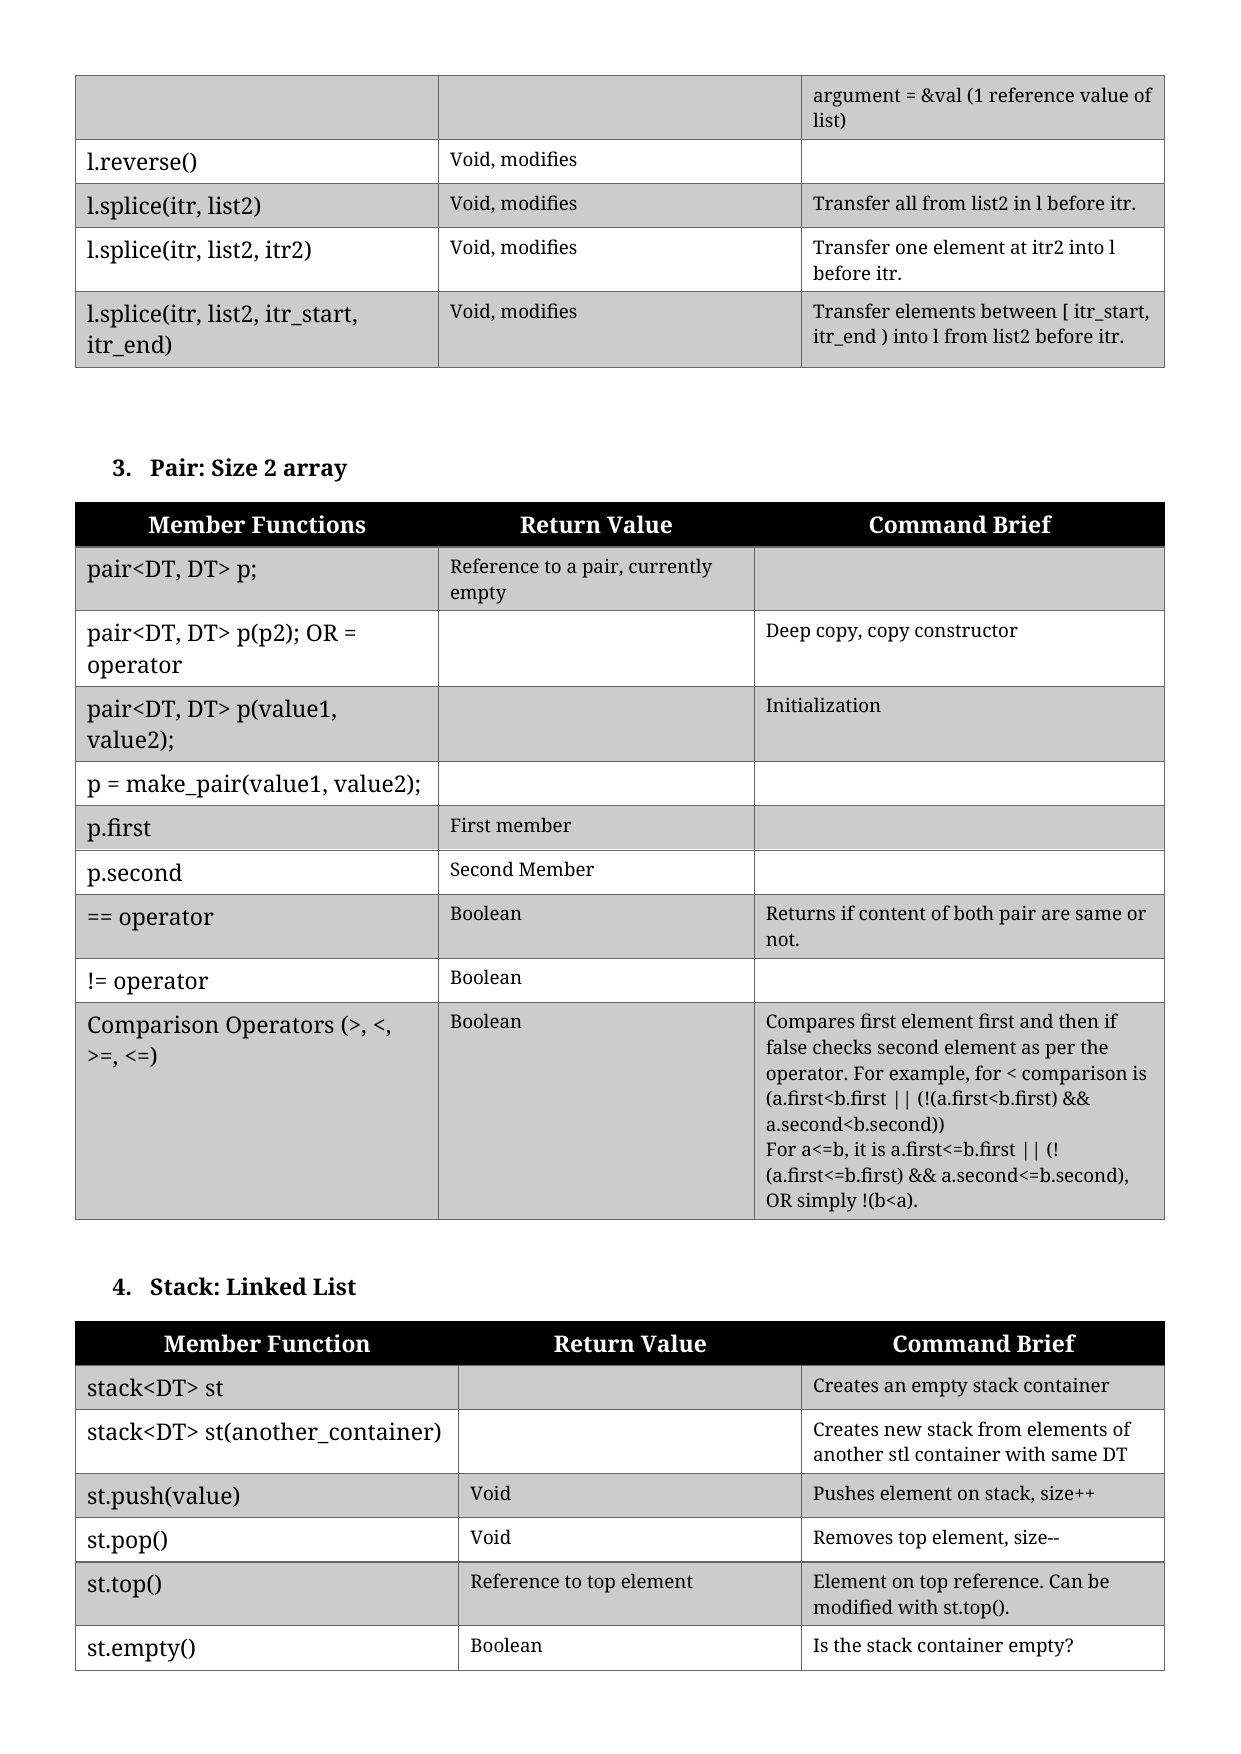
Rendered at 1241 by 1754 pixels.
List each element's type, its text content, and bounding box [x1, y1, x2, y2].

table_cell Creates new stack from elements of another stl container with same DT [802, 1410, 1164, 1473]
table_cell pair<DT, DT> p; [76, 548, 438, 610]
table_cell p = make_pair(value1, value2); [76, 762, 438, 805]
table_cell Creates an empty stack container [802, 1366, 1164, 1409]
table_cell [755, 548, 1164, 610]
table_cell stack<DT> st [76, 1366, 458, 1409]
table_cell Void, modify [439, 76, 801, 139]
table_cell l.splice(itr, list2, itr_start, itr_end) [76, 292, 438, 367]
table_cell Void, modifies [439, 140, 801, 183]
table_cell Reference to a pair, currently empty [439, 548, 754, 610]
table_cell [755, 851, 1164, 894]
table_cell Void, modifies [439, 292, 801, 367]
table_cell First member [439, 806, 754, 849]
table_cell Initialization [755, 687, 1164, 761]
table_cell Removes top element, size-- [802, 1518, 1164, 1561]
table_cell Second Member [439, 851, 754, 894]
table_cell Transfer one element at itr2 into l before itr. [802, 228, 1164, 291]
table_header Return Value [439, 503, 754, 546]
table_cell Void, modifies [439, 228, 801, 291]
table_cell st.empty() [76, 1626, 458, 1669]
table_cell [755, 762, 1164, 805]
table_cell Boolean [439, 1003, 754, 1219]
table_cell Boolean [439, 895, 754, 958]
table_header Member Functions [76, 503, 438, 546]
list Stack: Linked List [112, 1270, 1165, 1302]
table_cell l.splice(itr, list2) [76, 184, 438, 227]
table_cell == operator [76, 895, 438, 958]
table_cell Returns if content of both pair are same or not. [755, 895, 1164, 958]
table_cell [755, 959, 1164, 1002]
table_header Member Function [76, 1322, 458, 1365]
table_cell Pushes element on stack, size++ [802, 1474, 1164, 1517]
table_cell st.push(value) [76, 1474, 458, 1517]
table_cell Void [459, 1474, 801, 1517]
table_header Command Brief [755, 503, 1164, 546]
table_cell Compares first element first and then if false checks second element as per the operator. For example, for < comparison is (a.first<b.first || (!(a.first<b.first) && a.second<b.second)) For a<=b, it is a.first<=b.first || (!(a.first<=b.first) && a.second<=b.second), OR simply !(b<a). [755, 1003, 1164, 1219]
table_cell Transfer elements between [ itr_start, itr_end ) into l from list2 before itr. [802, 292, 1164, 367]
list Pair: Size 2 array [112, 452, 1165, 483]
table_cell [459, 1366, 801, 1409]
table_cell [439, 687, 754, 761]
table_cell [802, 140, 1164, 183]
table_cell stack<DT> st(another_container) [76, 1410, 458, 1473]
table_cell Is the stack container empty? [802, 1626, 1164, 1669]
table_cell [755, 806, 1164, 849]
table_header Return Value [459, 1322, 801, 1365]
table_cell Element on top reference. Can be modified with st.top(). [802, 1563, 1164, 1625]
table_cell p.second [76, 851, 438, 894]
table_cell Void, modifies [439, 184, 801, 227]
table_cell Void [459, 1518, 801, 1561]
table_cell Boolean [459, 1626, 801, 1669]
table_cell pair<DT, DT> p(value1, value2); [76, 687, 438, 761]
table_cell l.reverse() [76, 140, 438, 183]
table_cell Boolean [439, 959, 754, 1002]
table_cell st.pop() [76, 1518, 458, 1561]
table_cell [459, 1410, 801, 1473]
table_cell Deep copy, copy constructor [755, 611, 1164, 686]
table_cell Reference to top element [459, 1563, 801, 1625]
table_cell p.first [76, 806, 438, 849]
table_cell st.top() [76, 1563, 458, 1625]
table_cell Transfer all from list2 in l before itr. [802, 184, 1164, 227]
table_header Command Brief [802, 1322, 1164, 1365]
table_cell pair<DT, DT> p(p2); OR = operator [76, 611, 438, 686]
table_cell Comparison Operators (>, <, >=, <=) [76, 1003, 438, 1219]
table_cell [439, 611, 754, 686]
table_cell l.splice(itr, list2, itr2) [76, 228, 438, 291]
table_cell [76, 76, 438, 139]
table_cell != operator [76, 959, 438, 1002]
table_cell [439, 762, 754, 805]
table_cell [802, 76, 1164, 139]
